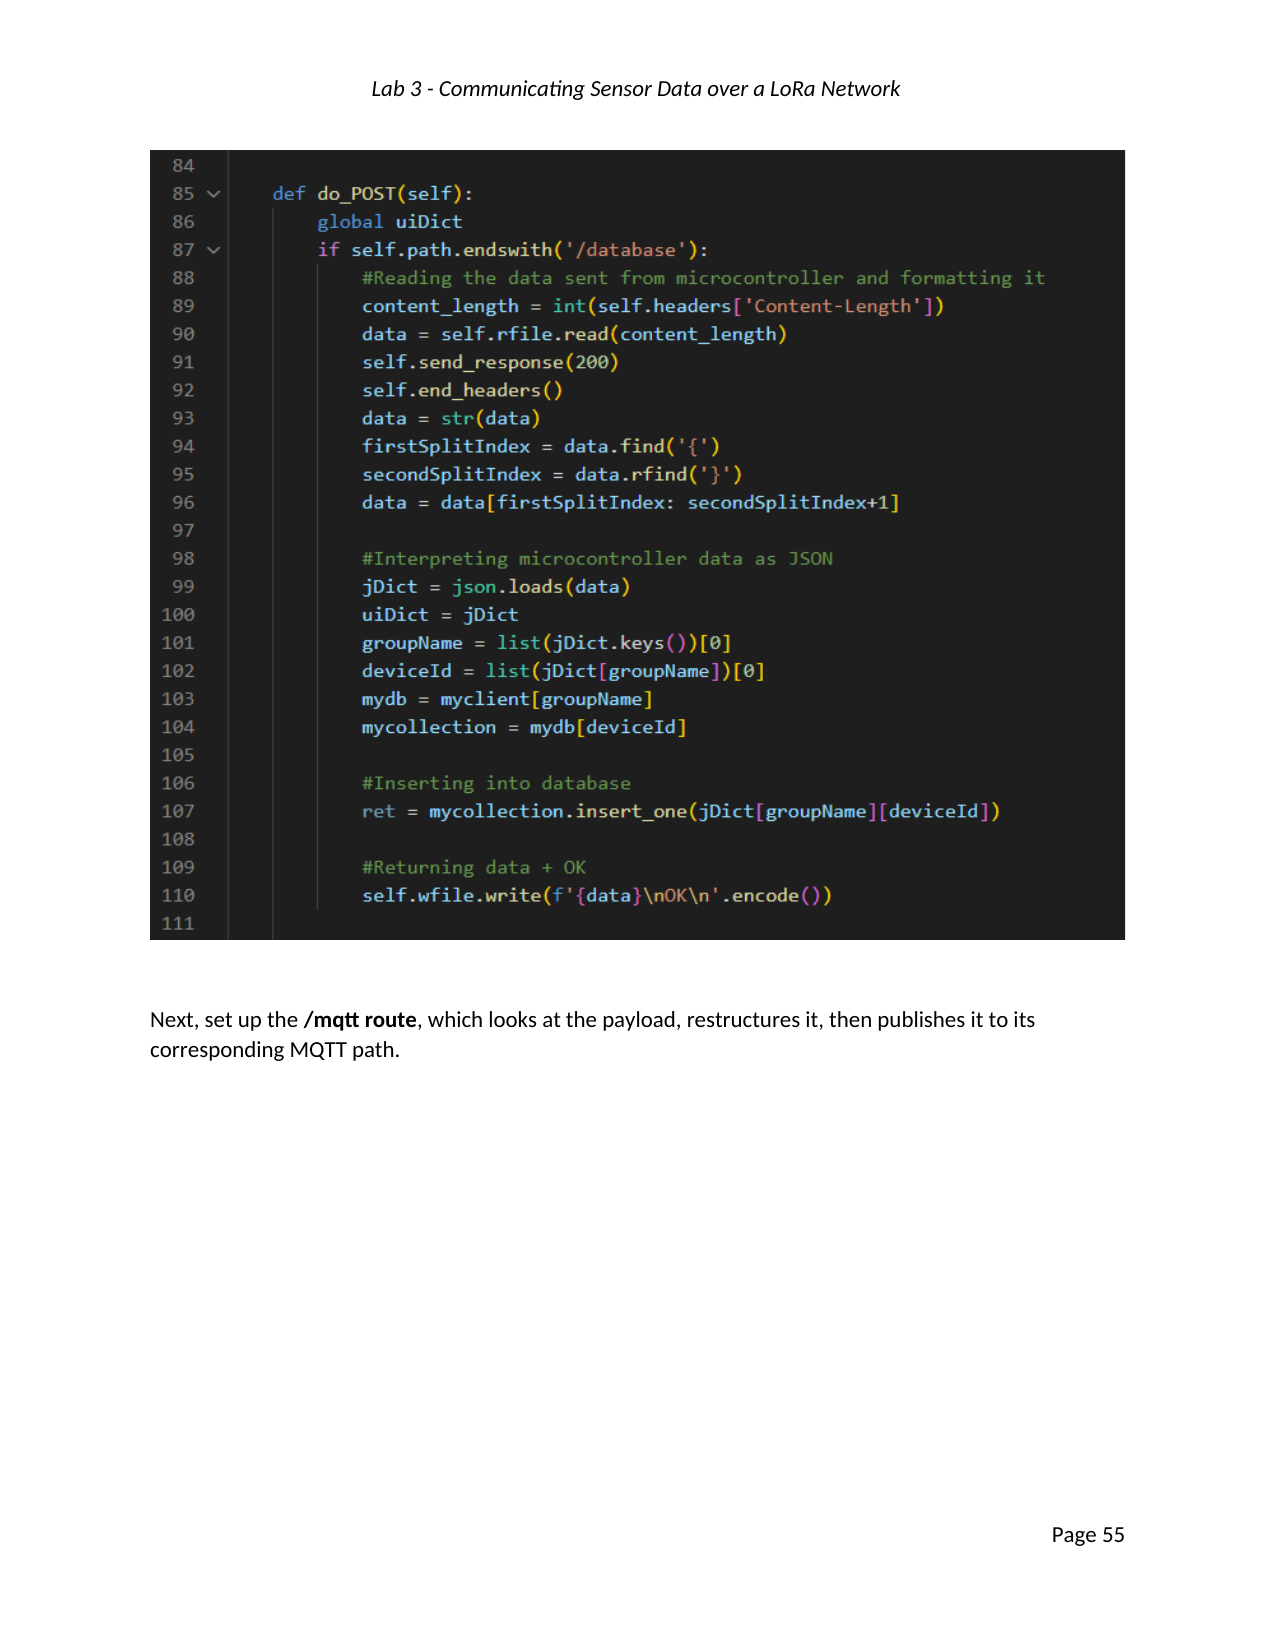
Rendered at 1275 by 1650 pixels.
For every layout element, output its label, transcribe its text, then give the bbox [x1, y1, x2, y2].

picture [150, 150, 1125, 940]
text Next, set up the /mqtt route, which looks at the payload, restructures it, then publishes it to its corresponding MQTT path. [150, 1005, 1125, 1063]
